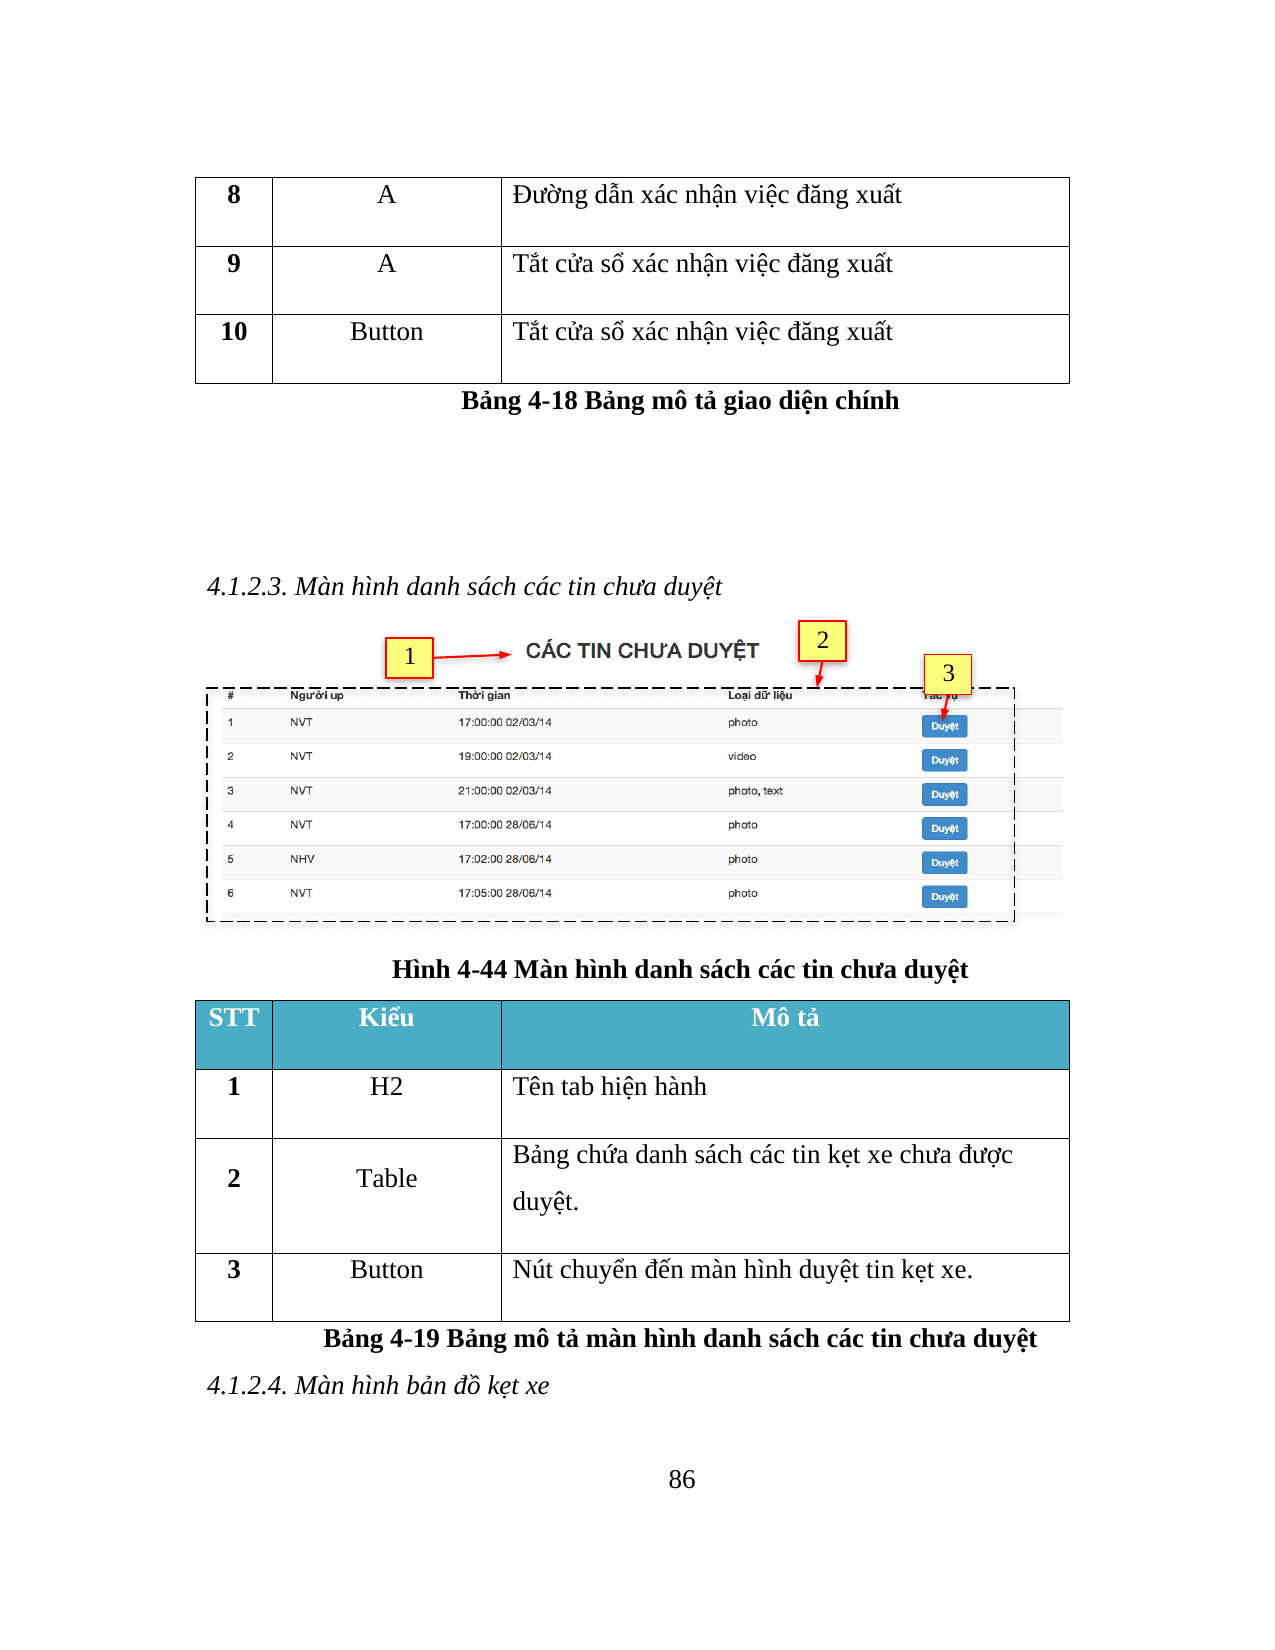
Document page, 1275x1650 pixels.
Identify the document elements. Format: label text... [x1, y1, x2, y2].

table_cell 8 [196, 178, 272, 246]
table_cell Nút chuyển đến màn hình duyệt tin kẹt xe. [502, 1254, 1069, 1321]
table_cell Tắt cửa sổ xác nhận việc đăng xuất [502, 247, 1069, 314]
table_header Kiểu [273, 1001, 501, 1069]
table_cell 2 [196, 1139, 272, 1253]
table_cell Table [273, 1139, 501, 1253]
table_cell Đường dẫn xác nhận việc đăng xuất [502, 178, 1069, 246]
table_header STT [196, 1001, 272, 1069]
table_header Mô tả [502, 1001, 1069, 1069]
table_cell 9 [196, 247, 272, 314]
table_cell A [273, 178, 501, 246]
table_cell Bảng chứa danh sách các tin kẹt xe chưa được duyệt. [502, 1139, 1069, 1253]
table_cell A [273, 247, 501, 314]
table_cell Button [273, 1254, 501, 1321]
text 4.1.2.4. Màn hình bản đồ kẹt xe [207, 1369, 1157, 1400]
table_cell Tắt cửa sổ xác nhận việc đăng xuất [502, 315, 1069, 383]
table_cell 3 [196, 1254, 272, 1321]
table_cell 10 [196, 315, 272, 383]
table_cell 1 [196, 1070, 272, 1137]
table_cell Button [273, 315, 501, 383]
table_cell H2 [273, 1070, 501, 1137]
picture [207, 630, 1070, 918]
text 4.1.2.3. Màn hình danh sách các tin chưa duyệt [207, 571, 1157, 602]
table_cell Tên tab hiện hành [502, 1070, 1069, 1137]
